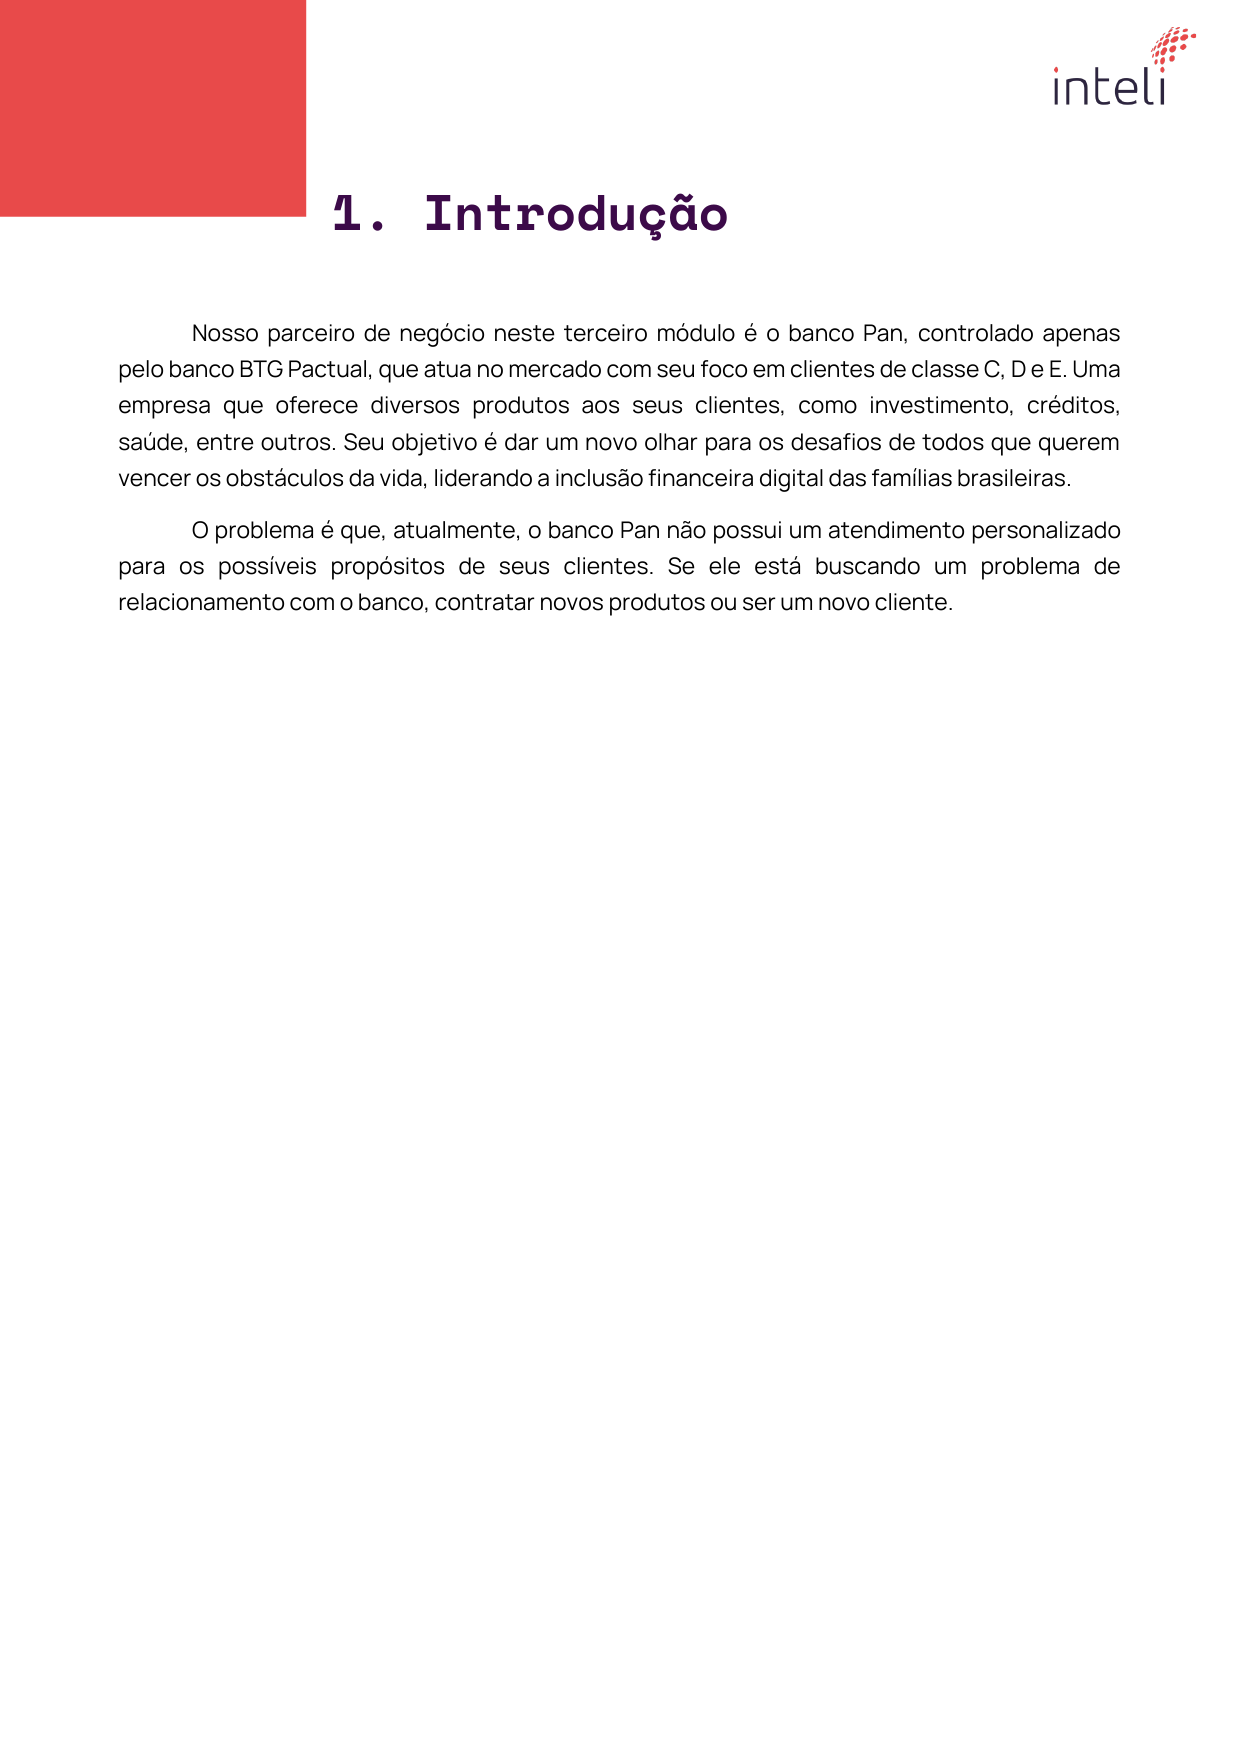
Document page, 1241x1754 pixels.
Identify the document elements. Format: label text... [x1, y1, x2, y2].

picture [1054, 27, 1197, 105]
text O problema é que, atualmente, o banco Pan não possui um atendimento personalizado para os possíveis propósitos de seus clientes. Se ele está buscando um problema de relacionamento com o banco, contratar novos produtos ou ser um novo cliente. [118, 514, 1122, 618]
picture [0, 0, 307, 217]
text Nosso parceiro de negócio neste terceiro módulo é o banco Pan, controlado apenas pelo banco BTG Pactual, que atua no mercado com seu foco em clientes de classe C, D e E. Uma empresa que oferece diversos produtos aos seus clientes, como investimento, créditos, saúde, entre outros. Seu objetivo é dar um novo olhar para os desafios de todos que querem vencer os obstáculos da vida, liderando a inclusão financeira digital das famílias brasileiras. [118, 317, 1122, 493]
subtitle 1. Introdução [118, 174, 1122, 248]
